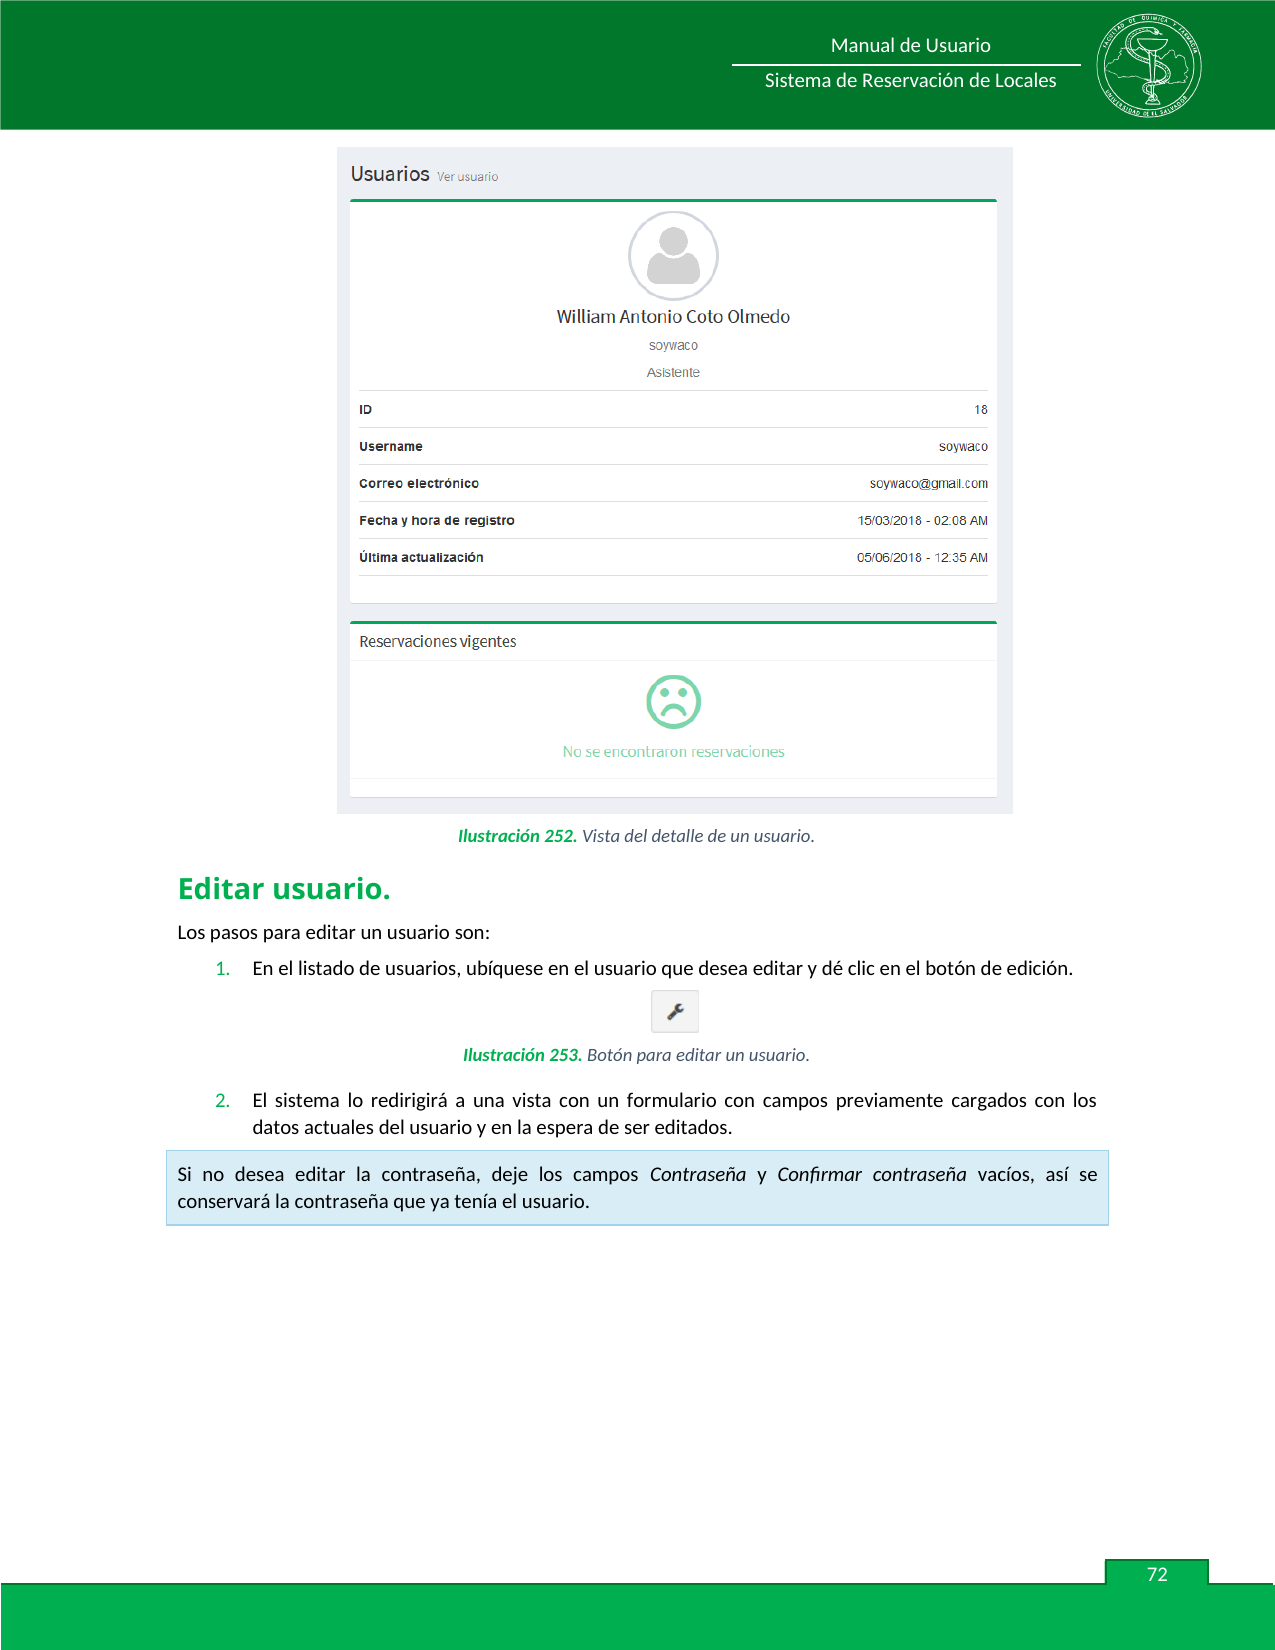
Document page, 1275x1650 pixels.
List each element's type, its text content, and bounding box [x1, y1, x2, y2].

picture [651, 990, 699, 1033]
picture [1095, 13, 1203, 119]
subtitle Editar usuario. [177, 868, 1098, 908]
text Los pasos para editar un usuario son: [177, 919, 1098, 945]
text Ilustración 252. Vista del detalle de un usuario. [177, 824, 1098, 847]
text Ilustración 253. Botón para editar un usuario. [177, 1043, 1098, 1066]
text Si no desea editar la contraseña, deje los campos Contraseña y Confirmar contraseña vacíos, así se conservará la contraseña que ya tenía el usuario. [167, 1151, 1108, 1224]
picture [336, 147, 1014, 814]
list En el listado de usuarios, ubíquese en el usuario que desea editar y dé clic en el botón de edición. [215, 955, 1098, 980]
list El sistema lo redirigirá a una vista con un formulario con campos previamente cargados con los datos actuales del usuario y en la espera de ser editados. [215, 1087, 1098, 1139]
